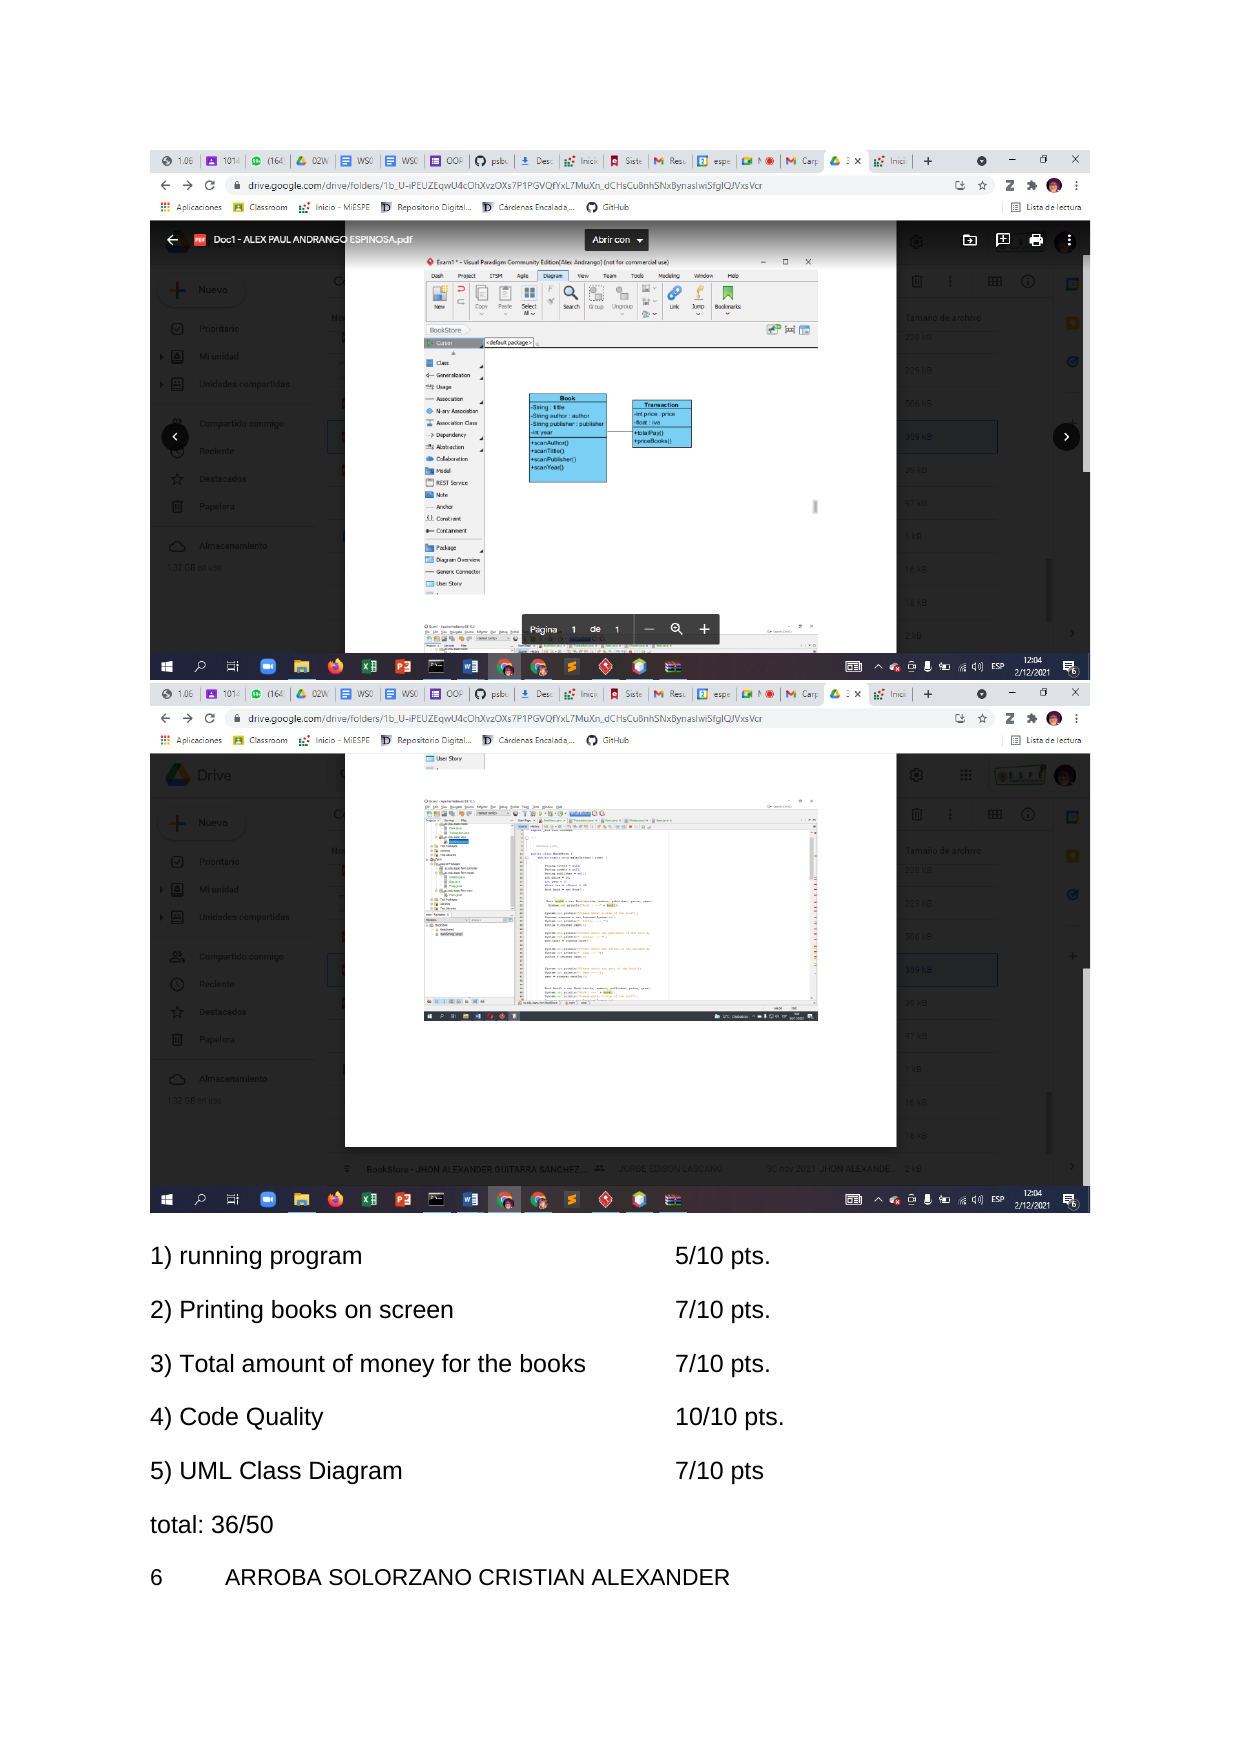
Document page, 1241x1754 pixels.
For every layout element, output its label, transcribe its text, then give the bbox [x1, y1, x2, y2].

text 5) UML Class Diagram 7/10 pts [150, 1456, 1090, 1485]
text 6 ARROBA SOLORZANO CRISTIAN ALEXANDER [150, 1563, 1090, 1590]
text 1) running program 5/10 pts. [150, 1241, 1090, 1270]
picture [150, 683, 1091, 1213]
text 2) Printing books on screen 7/10 pts. [150, 1295, 1090, 1323]
text total: 36/50 [150, 1510, 1090, 1538]
text 4) Code Quality 10/10 pts. [150, 1402, 1090, 1431]
picture [150, 150, 1091, 680]
text 3) Total amount of money for the books 7/10 pts. [150, 1348, 1090, 1377]
